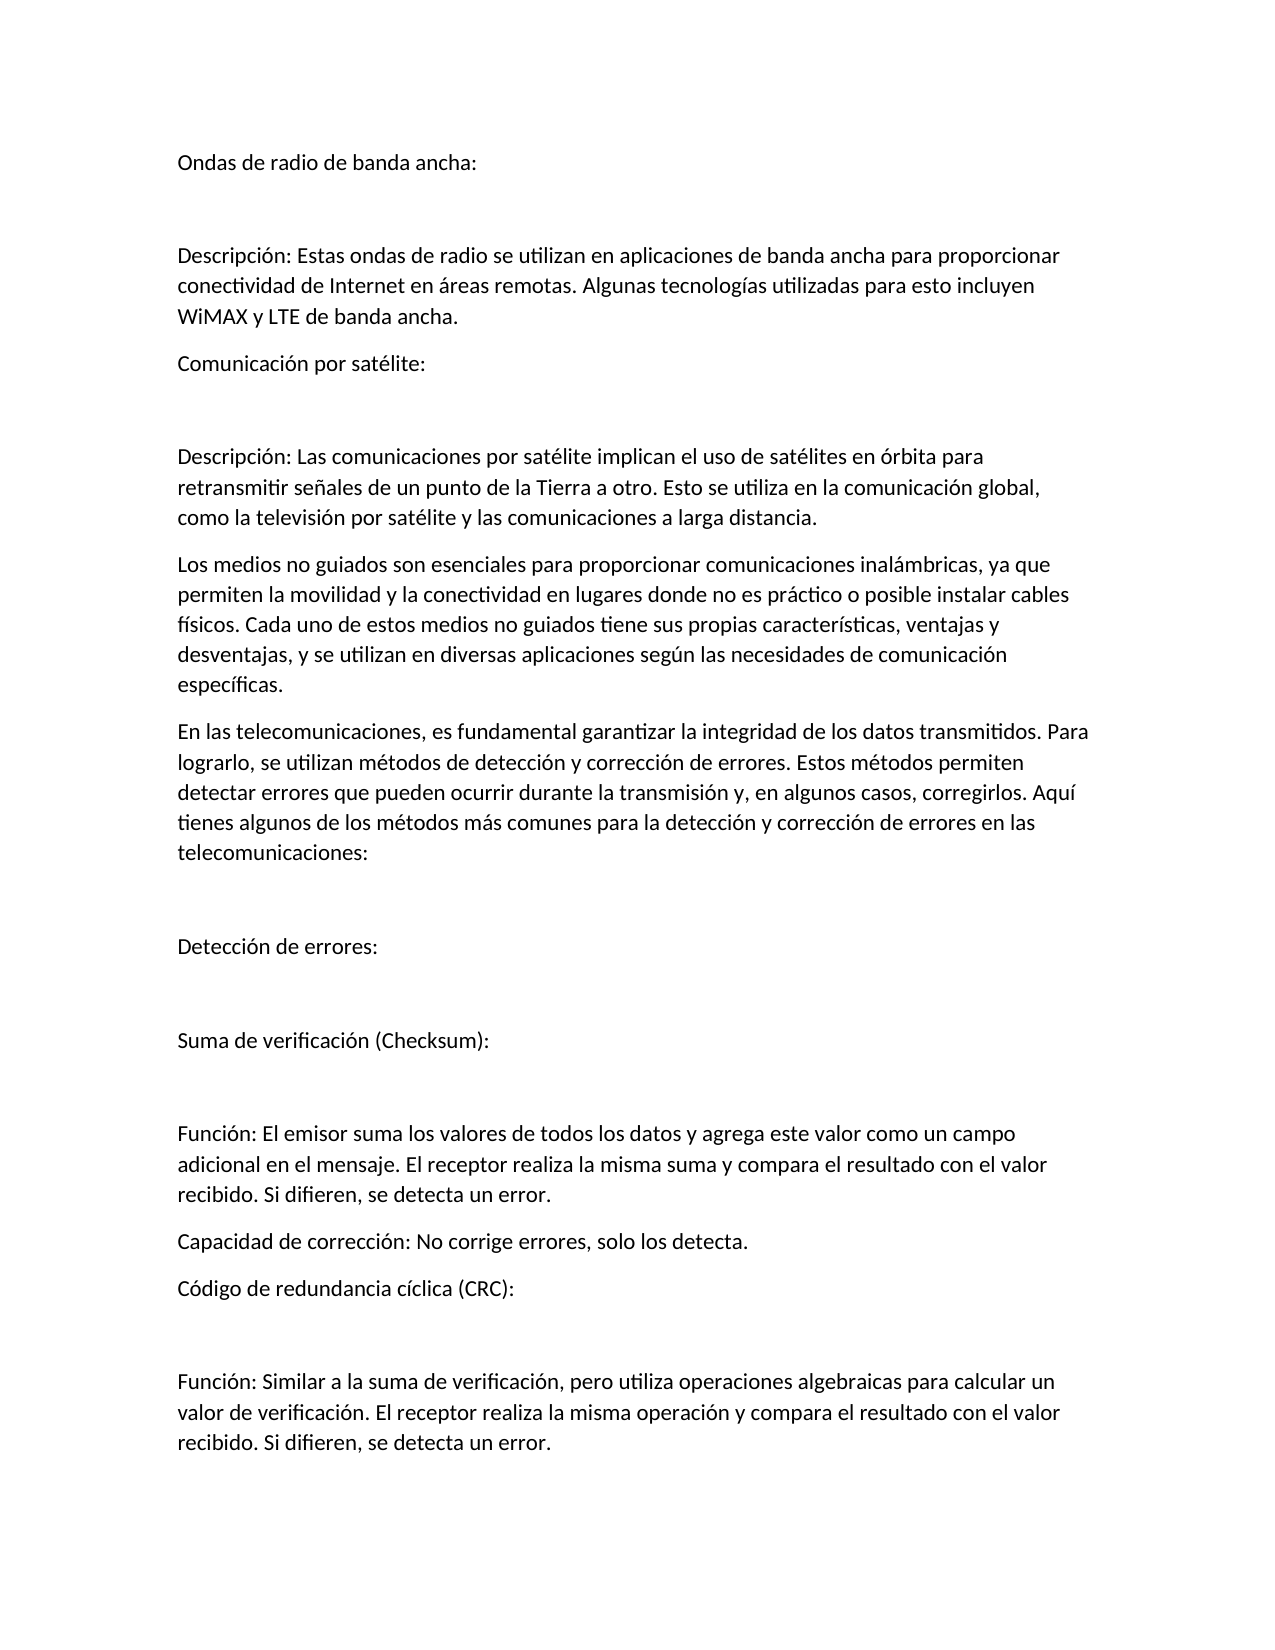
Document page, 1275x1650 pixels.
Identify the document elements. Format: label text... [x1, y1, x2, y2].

text Suma de verificación (Checksum): [177, 1026, 1098, 1054]
text Comunicación por satélite: [177, 349, 1098, 377]
text Ondas de radio de banda ancha: [177, 148, 1098, 176]
text Los medios no guiados son esenciales para proporcionar comunicaciones inalámbricas, ya que permiten la movilidad y la conectividad en lugares donde no es práctico o posible instalar cables físicos. Cada uno de estos medios no guiados tiene sus propias características, ventajas y desventajas, y se utilizan en diversas aplicaciones según las necesidades de comunicación específicas. [177, 550, 1098, 698]
text Capacidad de corrección: No corrige errores, solo los detecta. [177, 1227, 1098, 1255]
text Función: Similar a la suma de verificación, pero utiliza operaciones algebraicas para calcular un valor de verificación. El receptor realiza la misma operación y compara el resultado con el valor recibido. Si difieren, se detecta un error. [177, 1367, 1098, 1456]
text En las telecomunicaciones, es fundamental garantizar la integridad de los datos transmitidos. Para lograrlo, se utilizan métodos de detección y corrección de errores. Estos métodos permiten detectar errores que pueden ocurrir durante la transmisión y, en algunos casos, corregirlos. Aquí tienes algunos de los métodos más comunes para la detección y corrección de errores en las telecomunicaciones: [177, 717, 1098, 866]
text Descripción: Las comunicaciones por satélite implican el uso de satélites en órbita para retransmitir señales de un punto de la Tierra a otro. Esto se utiliza en la comunicación global, como la televisión por satélite y las comunicaciones a larga distancia. [177, 442, 1098, 531]
text Código de redundancia cíclica (CRC): [177, 1274, 1098, 1302]
text Descripción: Estas ondas de radio se utilizan en aplicaciones de banda ancha para proporcionar conectividad de Internet en áreas remotas. Algunas tecnologías utilizadas para esto incluyen WiMAX y LTE de banda ancha. [177, 241, 1098, 330]
text Detección de errores: [177, 932, 1098, 960]
text Función: El emisor suma los valores de todos los datos y agrega este valor como un campo adicional en el mensaje. El receptor realiza la misma suma y compara el resultado con el valor recibido. Si difieren, se detecta un error. [177, 1119, 1098, 1208]
